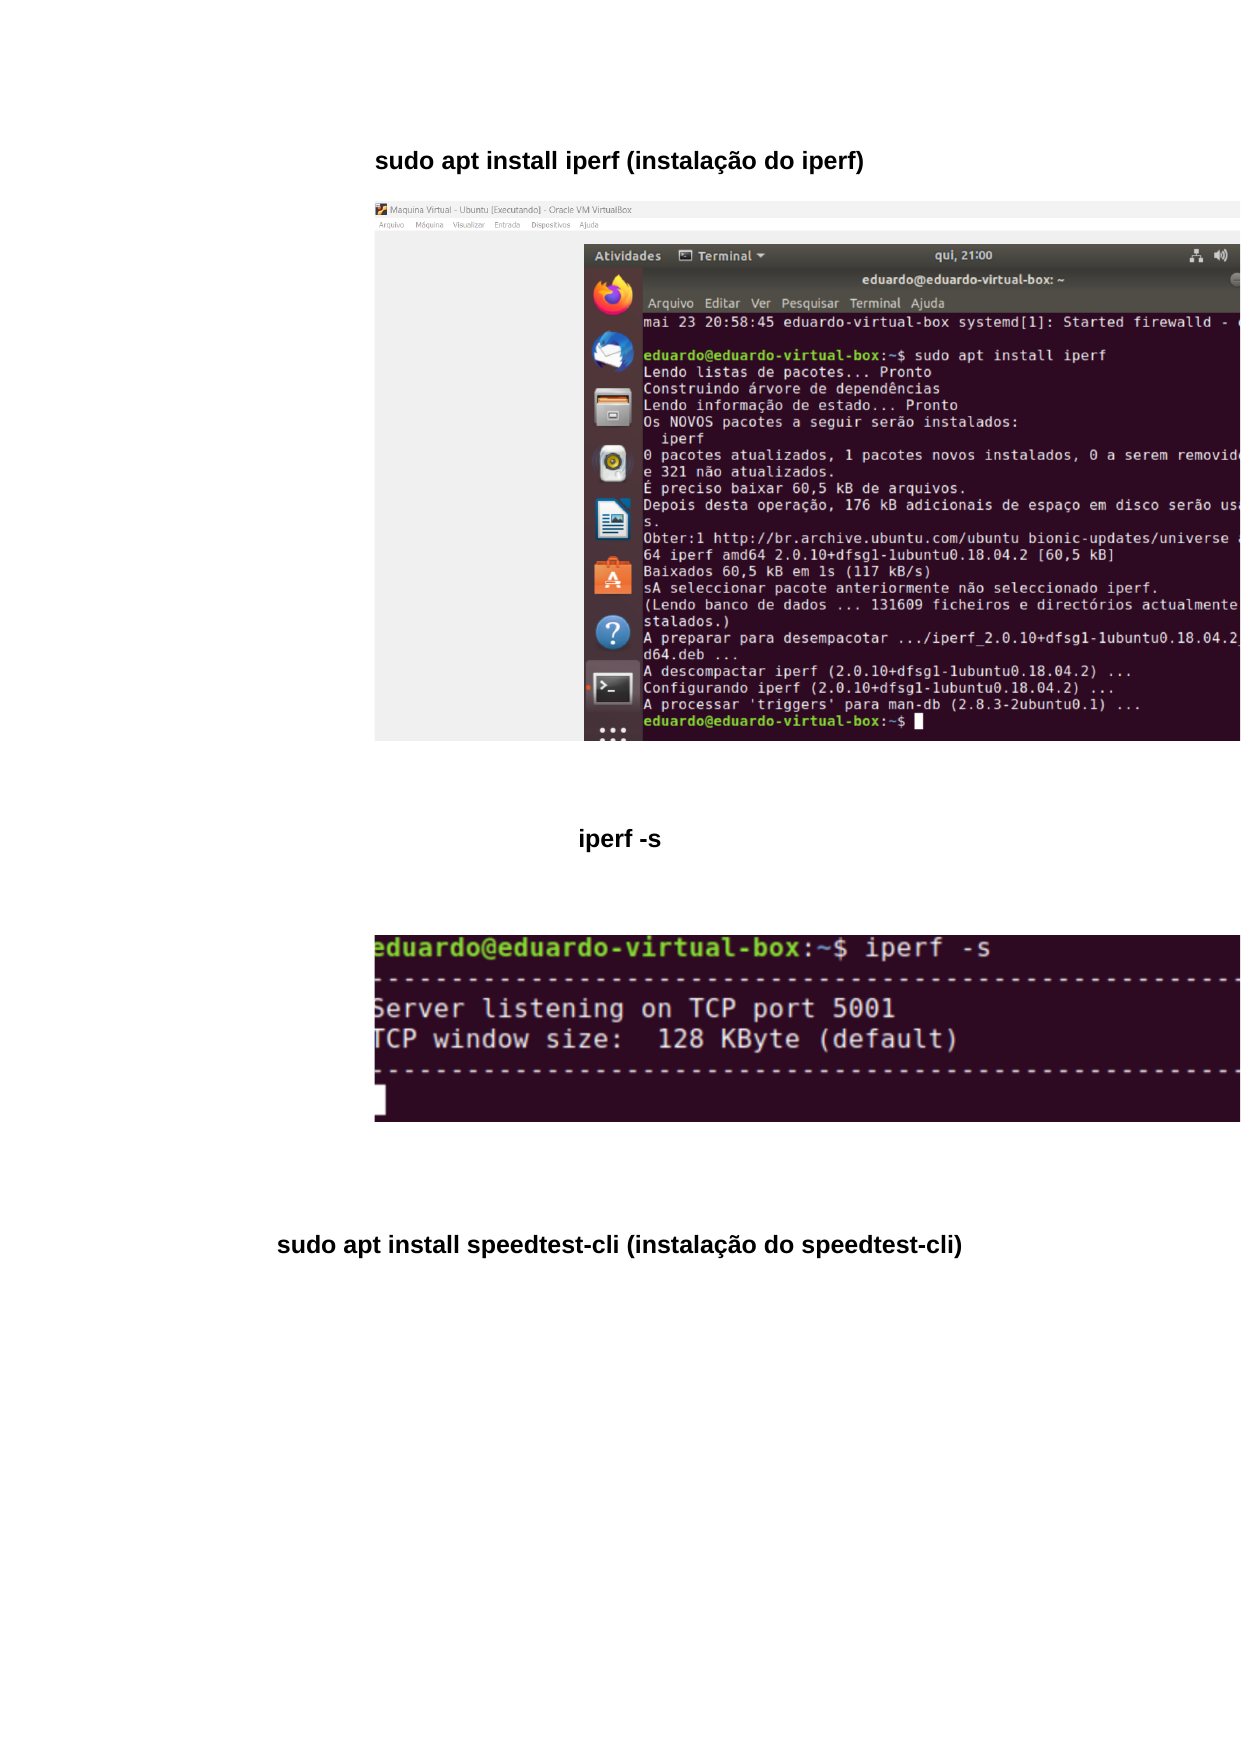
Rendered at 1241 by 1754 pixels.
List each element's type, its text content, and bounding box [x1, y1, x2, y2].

picture [374, 201, 1241, 741]
picture [374, 935, 1241, 1122]
text iperf -s [374, 824, 865, 852]
text sudo apt install iperf (instalação do iperf) [374, 146, 865, 174]
text sudo apt install speedtest-cli (instalação do speedtest-cli) [277, 1230, 963, 1258]
